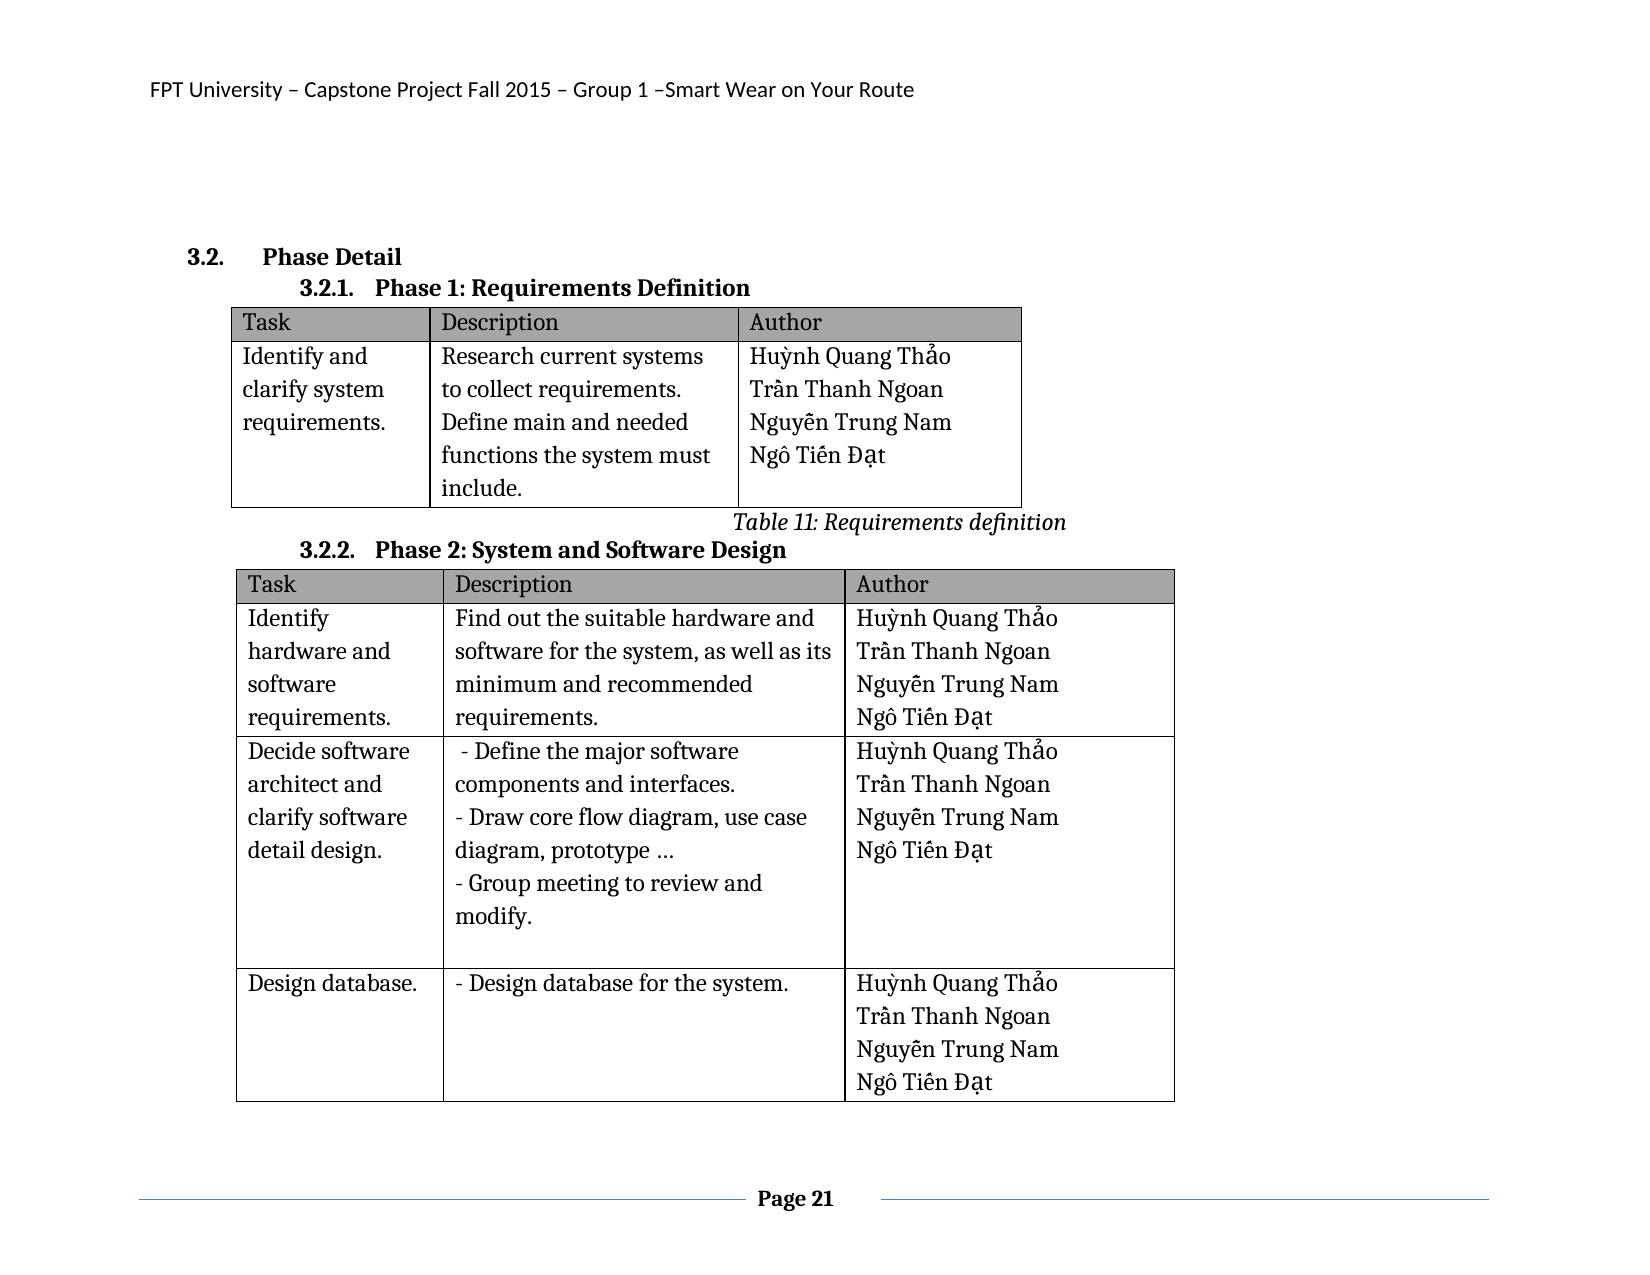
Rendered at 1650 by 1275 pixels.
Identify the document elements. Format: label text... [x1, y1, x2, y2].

table_cell Design database. [237, 969, 443, 1101]
table_header Task [237, 570, 443, 603]
table_cell Huỳnh Quang Thảo Trần Thanh Ngoan Nguyễn Trung Nam Ngô Tiến Đạt [846, 604, 1174, 736]
table_cell Identify and clarify system requirements. [232, 342, 429, 507]
table_header Description [431, 308, 738, 341]
subtitle Phase Detail [187, 243, 1500, 272]
table_header Author [739, 308, 1021, 341]
table_header Description [444, 570, 844, 603]
text Table 11: Requirements definition [150, 508, 1500, 536]
table_cell - Define the major software components and interfaces. - Draw core flow diagram, use case diagram, prototype … - Group meeting to review and modify. [444, 737, 844, 968]
table_cell Identify hardware and software requirements. [237, 604, 443, 736]
table_cell - Design database for the system. [444, 969, 844, 1101]
table_cell Huỳnh Quang Thảo Trần Thanh Ngoan Nguyễn Trung Nam Ngô Tiến Đạt [846, 969, 1174, 1101]
table_cell Research current systems to collect requirements. Define main and needed functions the system must include. [431, 342, 738, 507]
table_cell Huỳnh Quang Thảo Trần Thanh Ngoan Nguyễn Trung Nam Ngô Tiến Đạt [739, 342, 1021, 507]
table_cell Find out the suitable hardware and software for the system, as well as its minimum and recommended requirements. [444, 604, 844, 736]
table_header Author [846, 570, 1174, 603]
table_header Task [232, 308, 429, 341]
table_cell Decide software architect and clarify software detail design. [237, 737, 443, 968]
subtitle Phase 1: Requirements Definition [300, 274, 1500, 303]
table_cell Huỳnh Quang Thảo Trần Thanh Ngoan Nguyễn Trung Nam Ngô Tiến Đạt [846, 737, 1174, 968]
subtitle Phase 2: System and Software Design [300, 536, 1500, 565]
